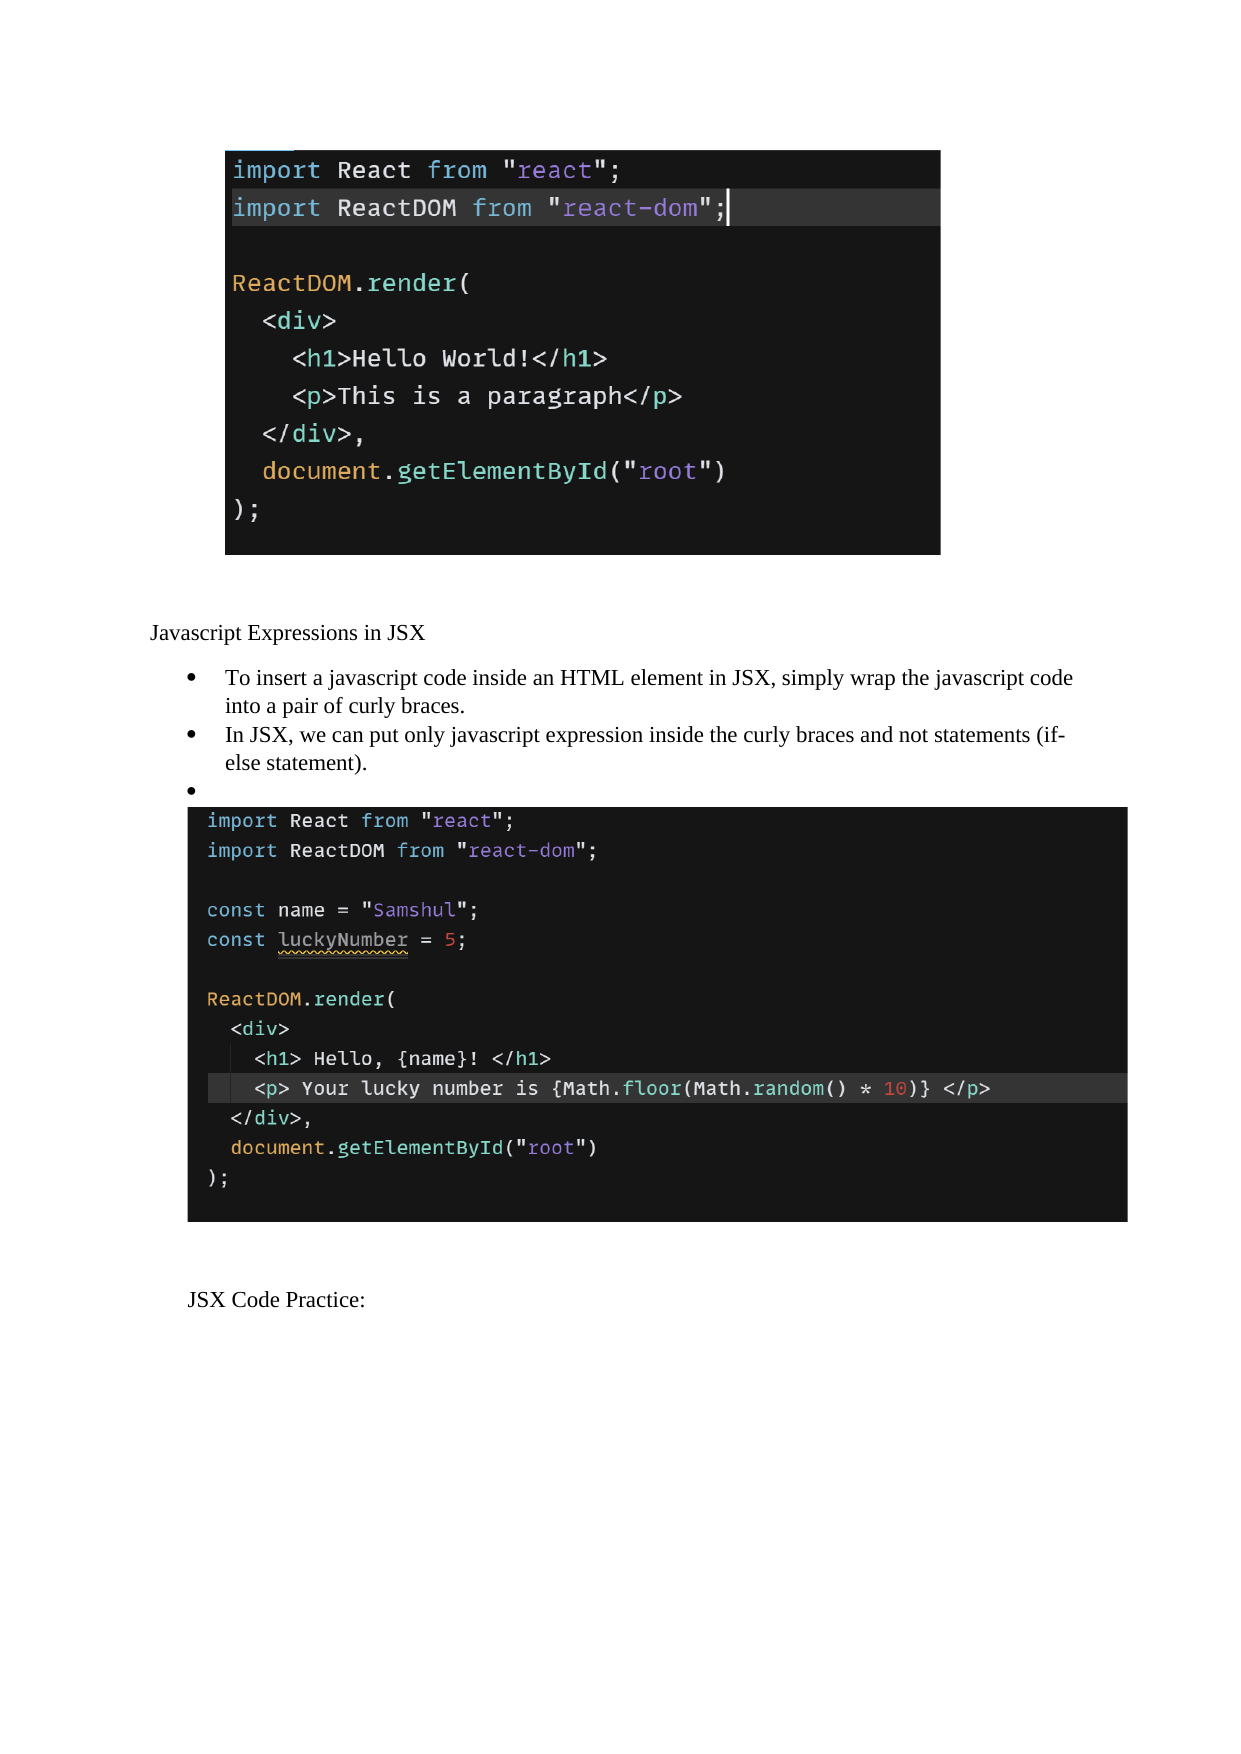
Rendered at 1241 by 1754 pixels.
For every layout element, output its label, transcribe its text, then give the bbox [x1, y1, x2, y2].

text JSX Code Practice: [187, 1286, 1090, 1312]
text Javascript Expressions in JSX [150, 619, 1090, 645]
list To insert a javascript code inside an HTML element in JSX, simply wrap the javascript code into a pair of curly braces. [187, 664, 1090, 718]
picture [225, 150, 941, 555]
list In JSX, we can put only javascript expression inside the curly braces and not statements (if-else statement). [187, 721, 1090, 775]
picture [187, 807, 1128, 1222]
